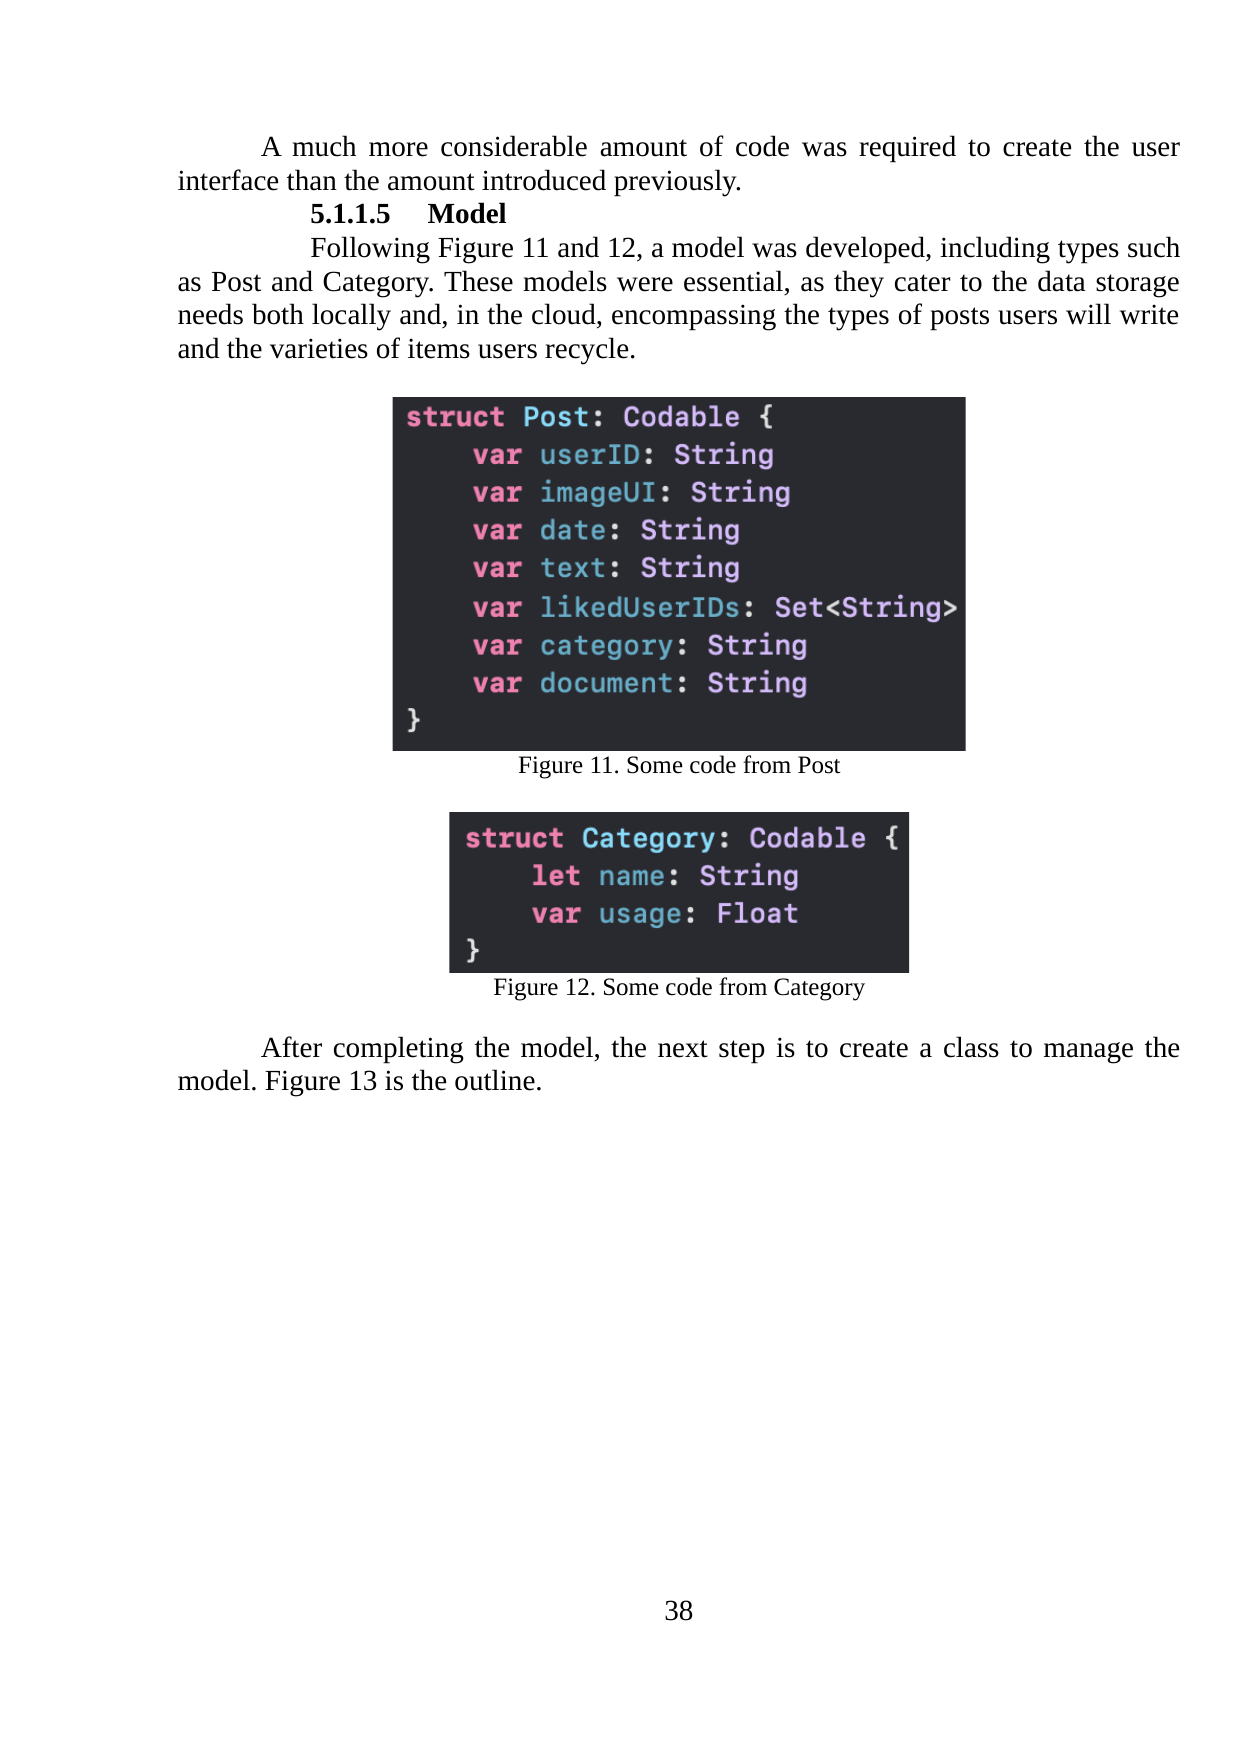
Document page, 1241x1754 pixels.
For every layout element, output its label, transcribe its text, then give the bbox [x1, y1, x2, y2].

picture [449, 812, 910, 973]
list Model [310, 197, 1181, 230]
text Figure 11. Some code from Post [177, 750, 1181, 779]
text Figure 12. Some code from Category [177, 972, 1181, 1001]
text After completing the model, the next step is to create a class to manage the model. Figure 13 is the outline. [177, 1030, 1181, 1097]
picture [392, 397, 966, 751]
text Following Figure 11 and 12, a model was developed, including types such as Post and Category. These models were essential, as they cater to the data storage needs both locally and, in the cloud, encompassing the types of posts users will write and the varieties of items users recycle. [177, 230, 1181, 364]
text A much more considerable amount of code was required to create the user interface than the amount introduced previously. [177, 129, 1181, 197]
